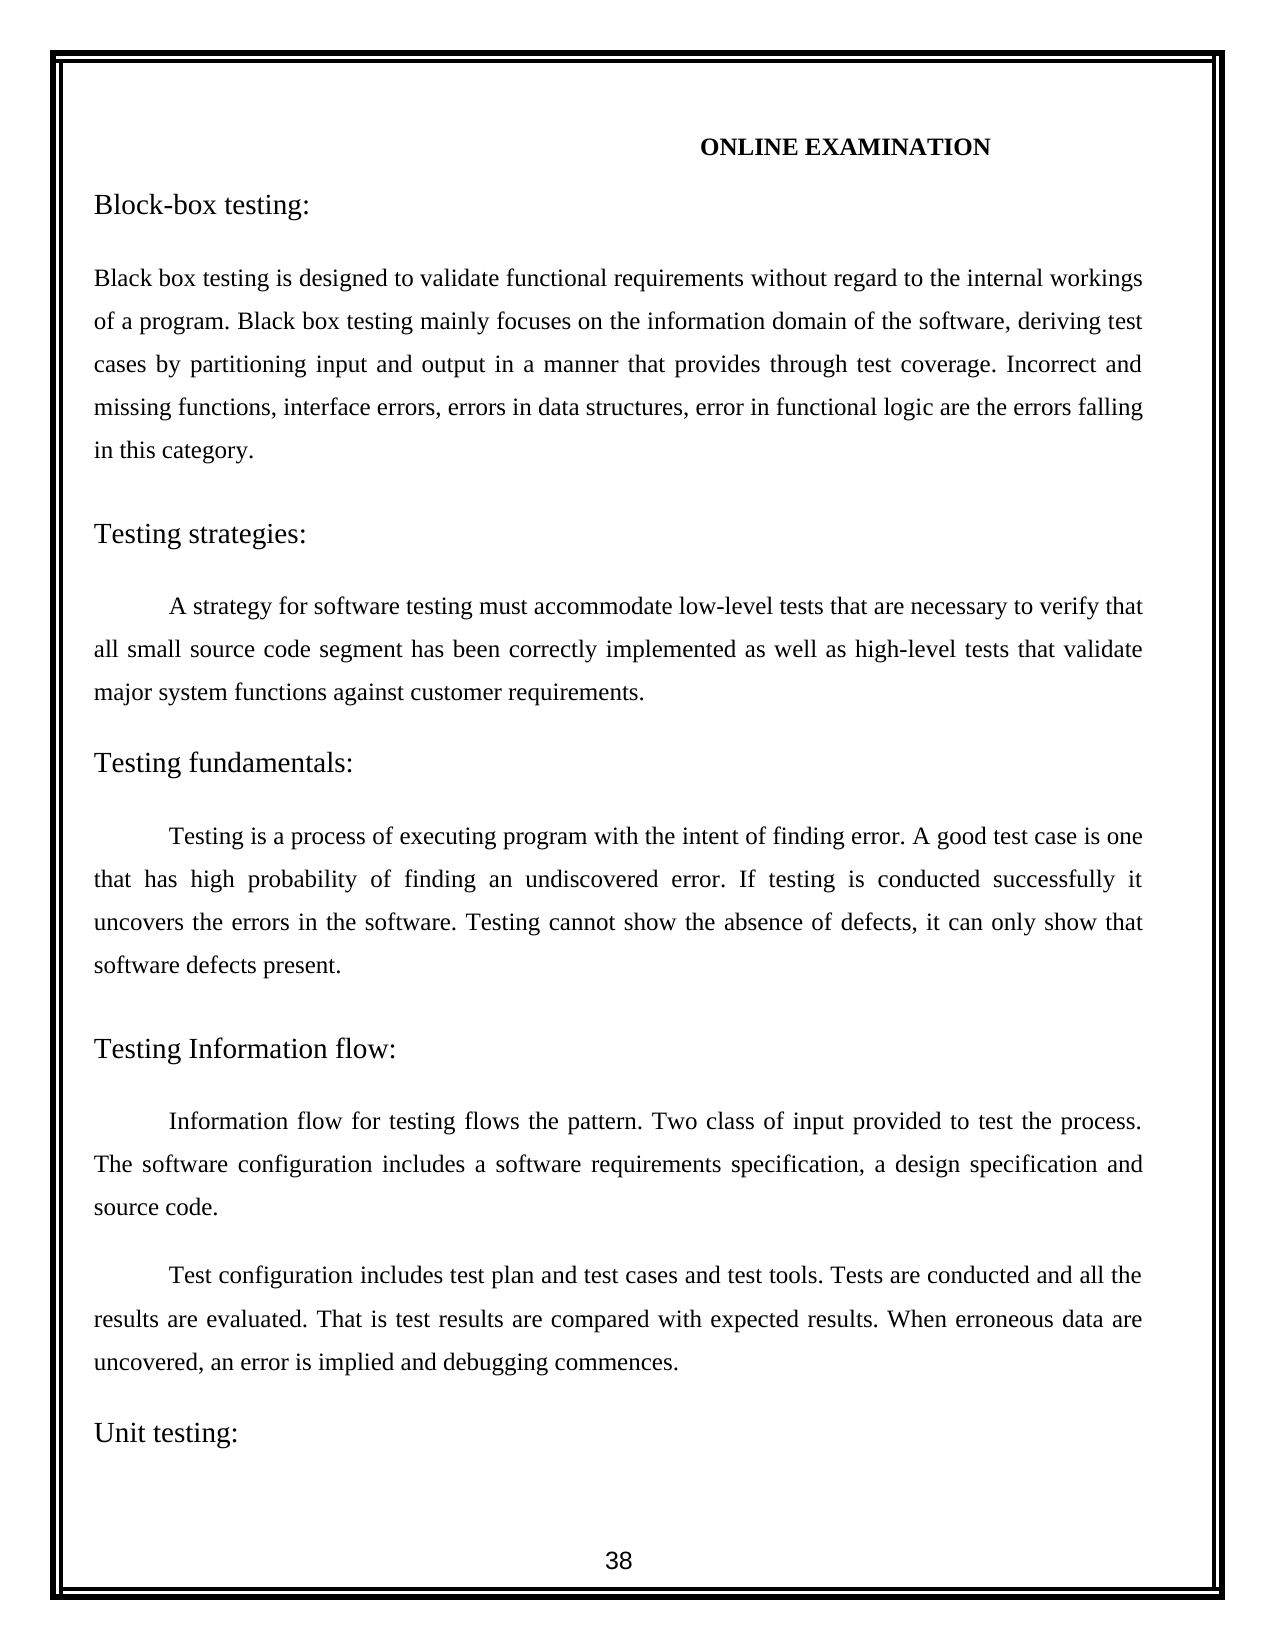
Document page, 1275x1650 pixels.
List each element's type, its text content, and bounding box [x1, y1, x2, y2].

text Test configuration includes test plan and test cases and test tools. Tests are conducted and all the results are evaluated. That is test results are compared with expected results. When erroneous data are uncovered, an error is implied and debugging commences. [94, 1261, 1144, 1376]
text Testing fundamentals: [94, 746, 1144, 779]
text Testing Information flow: [94, 1031, 1144, 1064]
text Testing strategies: [94, 516, 1144, 549]
text A strategy for software testing must accommodate low-level tests that are necessary to verify that all small source code segment has been correctly implemented as well as high-level tests that validate major system functions against customer requirements. [94, 591, 1144, 706]
text Black box testing is designed to validate functional requirements without regard to the internal workings of a program. Black box testing mainly focuses on the information domain of the software, deriving test cases by partitioning input and output in a manner that provides through test coverage. Incorrect and missing functions, interface errors, errors in data structures, error in functional logic are the errors falling in this category. [94, 263, 1144, 464]
text Information flow for testing flows the pattern. Two class of input provided to test the process. The software configuration includes a software requirements specification, a design specification and source code. [94, 1106, 1144, 1221]
text Testing is a process of executing program with the intent of finding error. A good test case is one that has high probability of finding an undiscovered error. If testing is conducted successfully it uncovers the errors in the software. Testing cannot show the absence of defects, it can only show that software defects present. [94, 821, 1144, 979]
subtitle Block-box testing: [94, 187, 1144, 221]
text Unit testing: [94, 1415, 1144, 1448]
